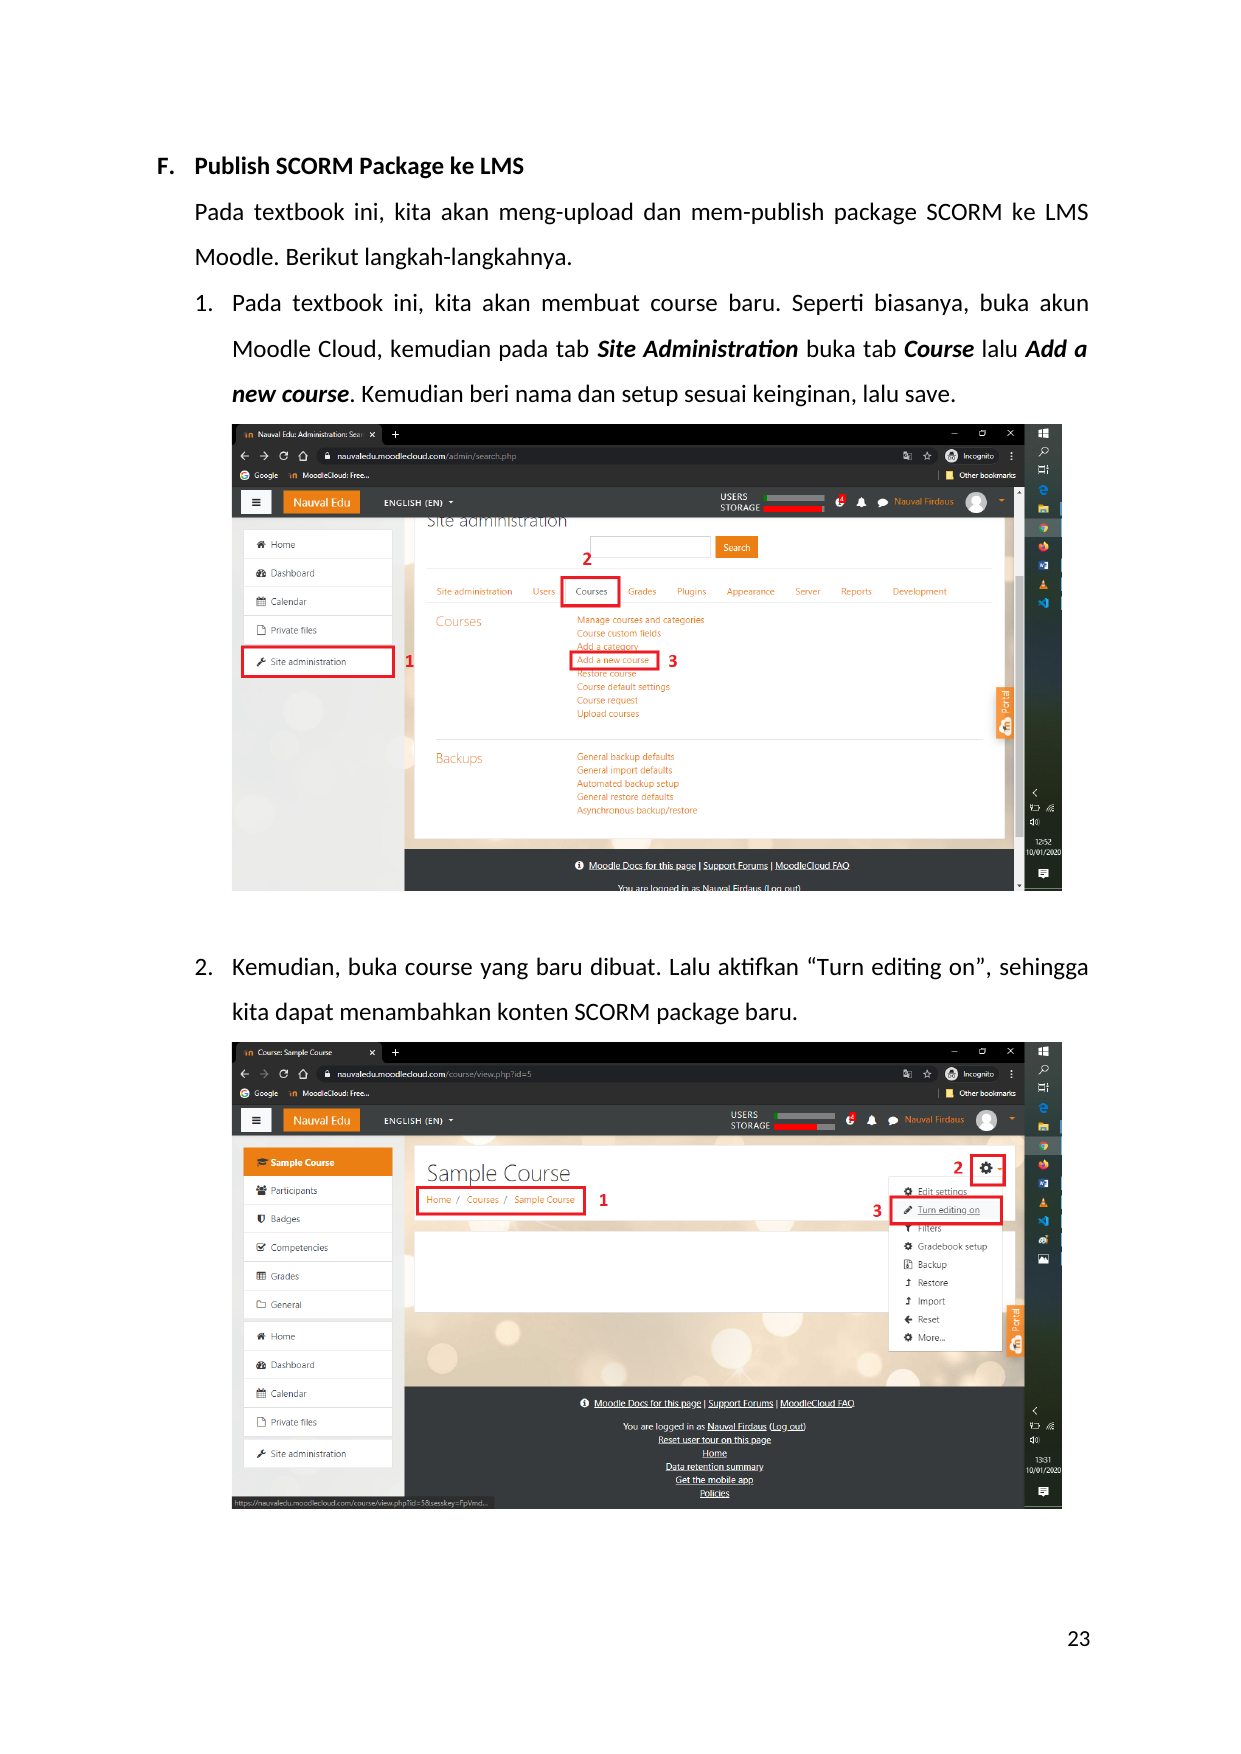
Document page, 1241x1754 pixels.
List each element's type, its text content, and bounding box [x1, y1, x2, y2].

picture [231, 424, 1062, 891]
list Publish SCORM Package ke LMS [157, 150, 1090, 181]
list Pada textbook ini, kita akan membuat course baru. Seperti biasanya, buka akun Moodle Cloud, kemudian pada tab Site Administration buka tab Course lalu Add a new course. Kemudian beri nama dan setup sesuai keinginan, lalu save. [194, 287, 1090, 409]
list Kemudian, buka course yang baru dibuat. Lalu aktifkan “Turn editing on”, sehingga kita dapat menambahkan konten SCORM package baru. [194, 951, 1090, 1027]
picture [231, 1042, 1062, 1509]
list Pada textbook ini, kita akan meng-upload dan mem-publish package SCORM ke LMS Moodle. Berikut langkah-langkahnya. [194, 196, 1090, 272]
